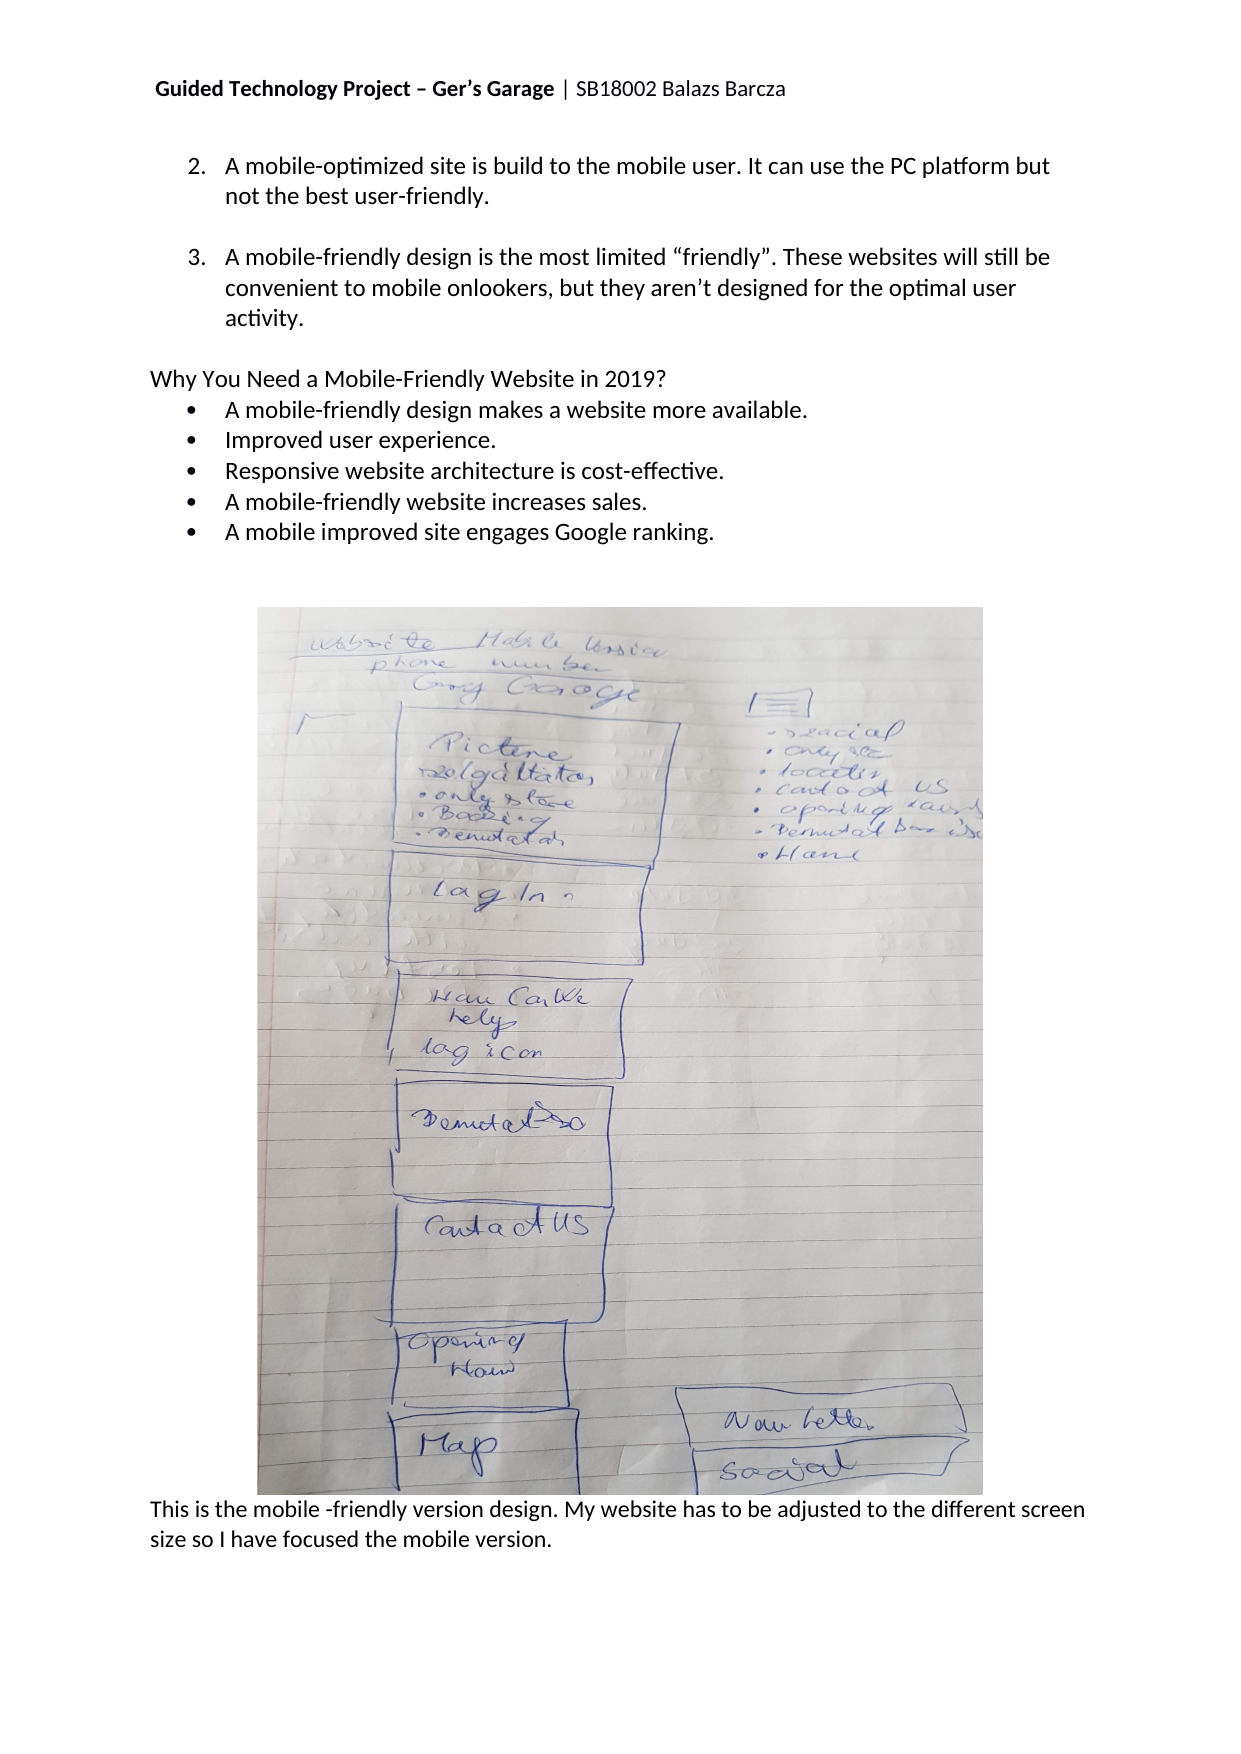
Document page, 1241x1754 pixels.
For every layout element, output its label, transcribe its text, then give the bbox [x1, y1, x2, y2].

list Responsive website architecture is cost-effective. [187, 455, 1090, 486]
list A mobile-friendly website increases sales. [187, 486, 1090, 516]
list Improved user experience. [187, 425, 1090, 455]
list A mobile improved site engages Google ranking. [187, 516, 1090, 547]
list A mobile-optimized site is build to the mobile user. It can use the PC platform but not the best user-friendly. [187, 150, 1090, 211]
picture [257, 607, 983, 1495]
list A mobile-friendly design makes a website more available. [187, 394, 1090, 425]
text Why You Need a Mobile-Friendly Website in 2019? [150, 364, 1090, 394]
list A mobile-friendly design is the most limited “friendly”. These websites will still be convenient to mobile onlookers, but they aren’t designed for the optimal user activity. [187, 242, 1090, 333]
